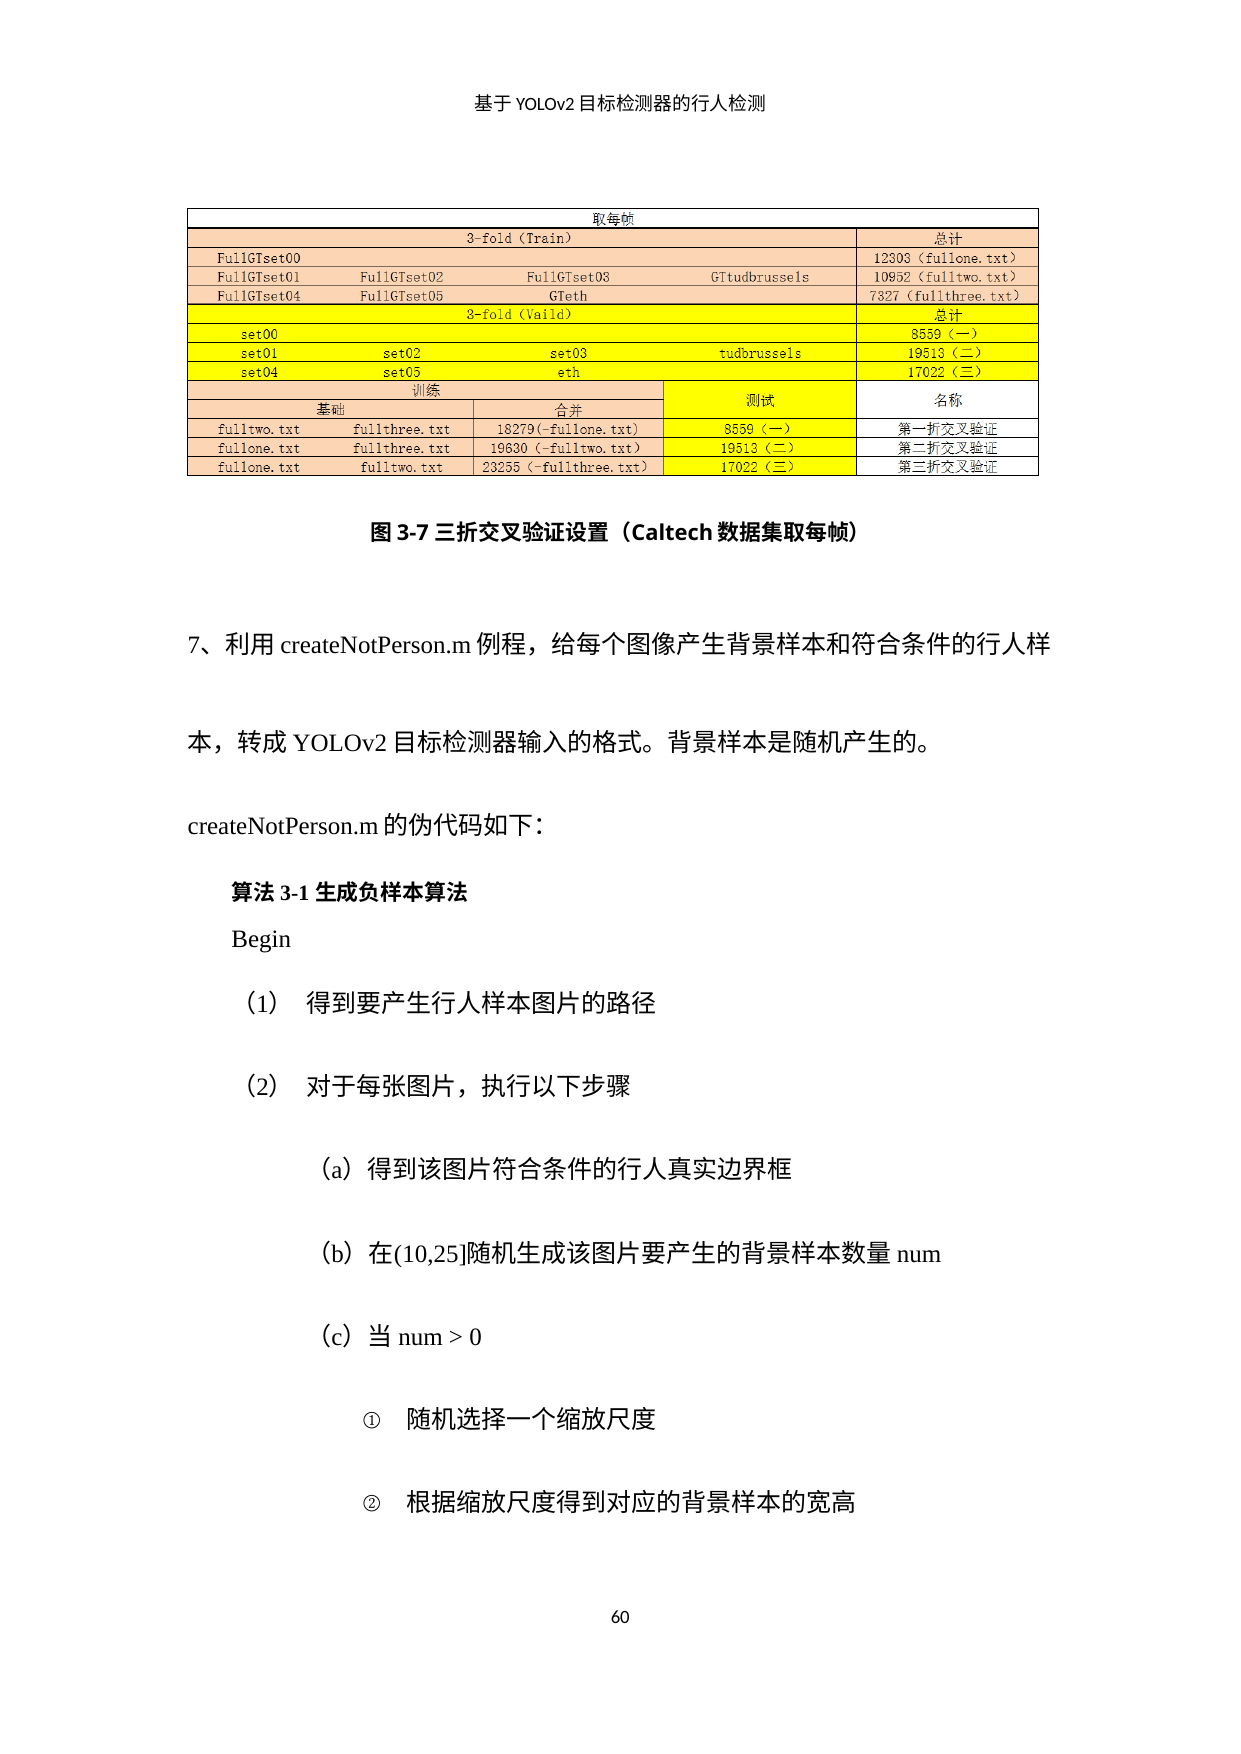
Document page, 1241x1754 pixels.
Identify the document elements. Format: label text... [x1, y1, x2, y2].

text 7、利用createNotPerson.m例程，给每个图像产生背景样本和符合条件的行人样本，转成YOLOv2目标检测器输入的格式。背景样本是随机产生的。 [187, 610, 1053, 773]
text createNotPerson.m的伪代码如下： [187, 791, 1053, 856]
text （c）当 num > 0 [306, 1302, 1053, 1367]
list 对于每张图片，执行以下步骤 [231, 1052, 1053, 1117]
text （b）在(10,25]随机生成该图片要产生的背景样本数量num [306, 1219, 1053, 1284]
list 得到要产生行人样本图片的路径 [231, 969, 1053, 1034]
list 根据缩放尺度得到对应的背景样本的宽高 [362, 1468, 1053, 1533]
text （a）得到该图片符合条件的行人真实边界框 [306, 1136, 1053, 1201]
list 随机选择一个缩放尺度 [362, 1385, 1053, 1450]
text 算法 3-1 生成负样本算法 [187, 874, 1053, 907]
picture [188, 209, 1038, 475]
text 图 3-7 三折交叉验证设置（Caltech数据集取每帧） [187, 515, 1053, 547]
text Begin [187, 922, 1053, 955]
